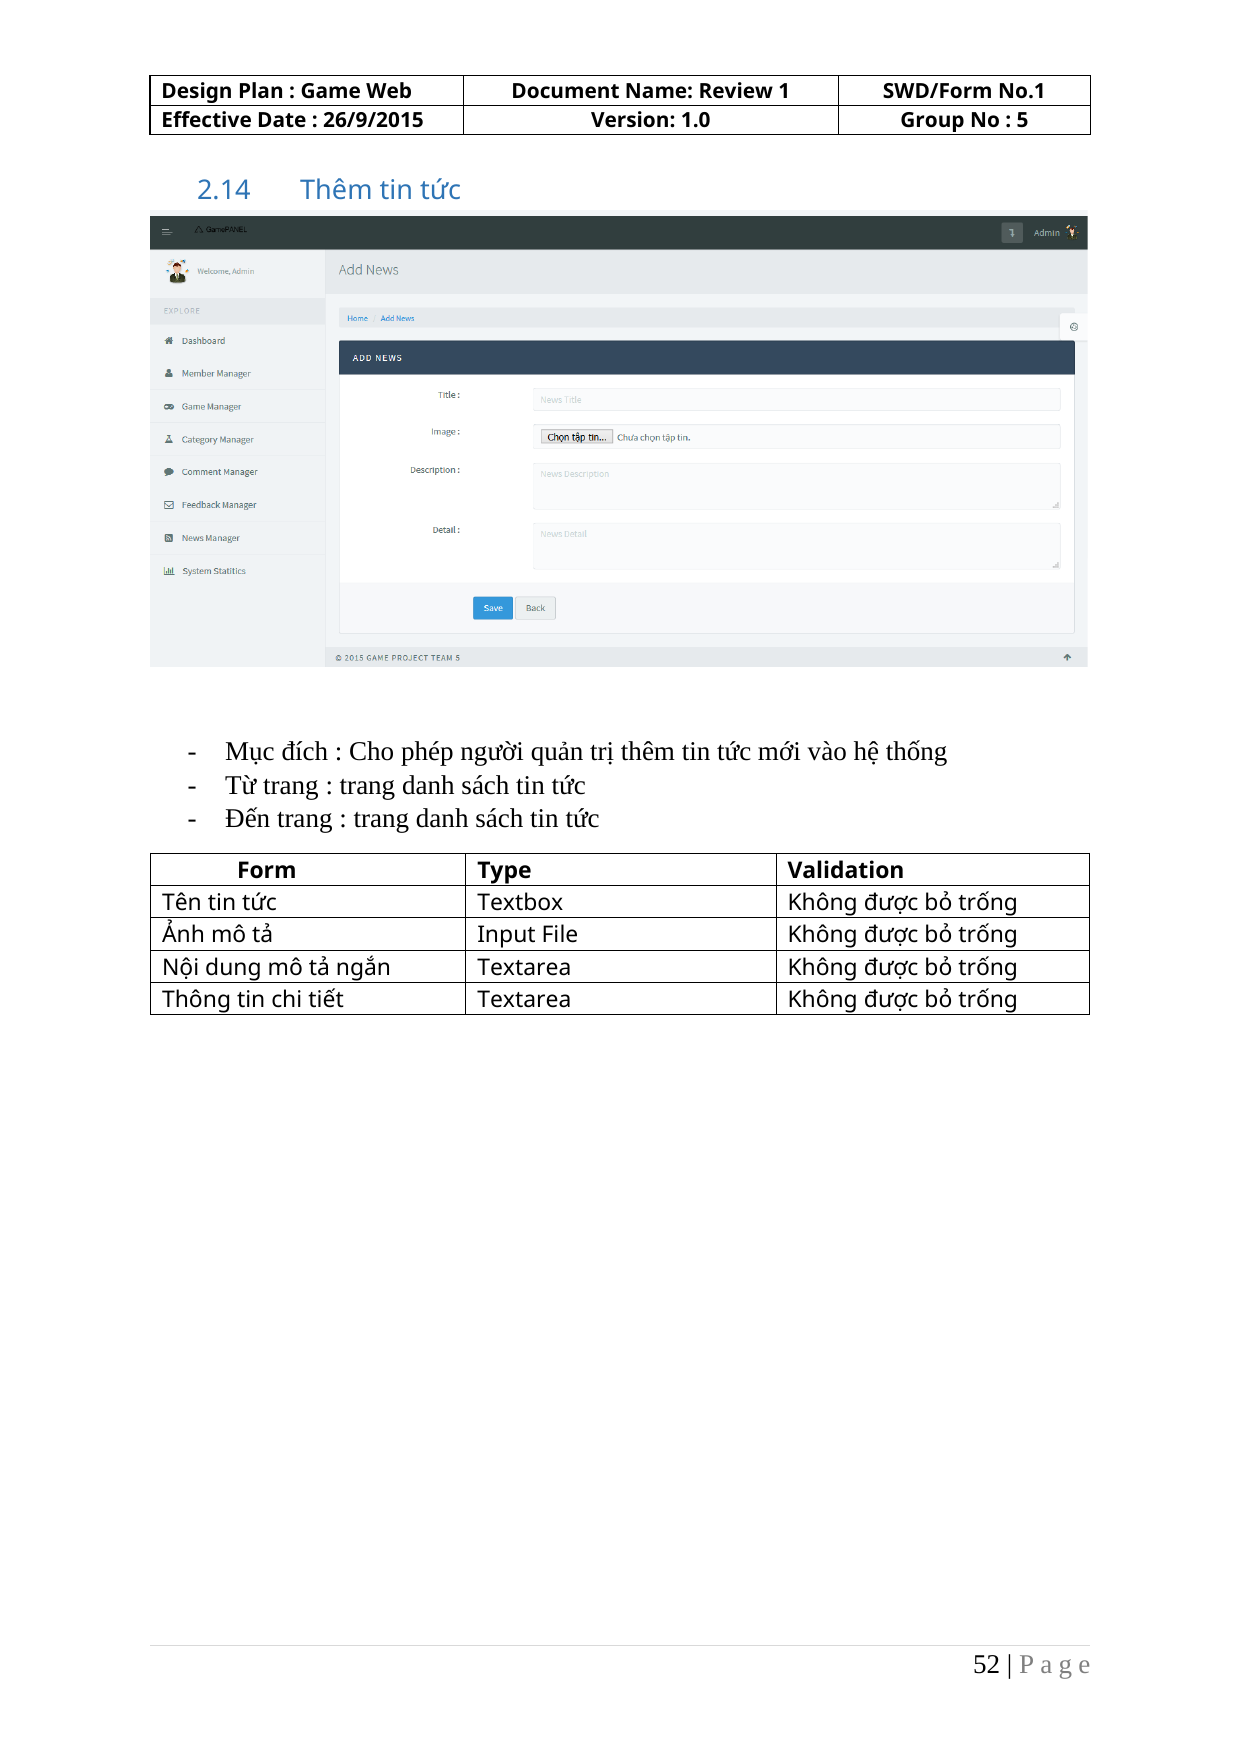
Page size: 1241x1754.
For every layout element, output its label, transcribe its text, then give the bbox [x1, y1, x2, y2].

table_cell Ảnh mô tả [151, 918, 465, 949]
table_cell Input File [466, 918, 776, 949]
table_cell Không được bỏ trống [777, 886, 1089, 917]
table_cell Không được bỏ trống [777, 918, 1089, 949]
table_cell Textarea [466, 983, 776, 1014]
table_cell Nội dung mô tả ngắn [151, 951, 465, 982]
table_cell Thông tin chi tiết [151, 983, 465, 1014]
table_cell Tên tin tức [151, 886, 465, 917]
table_header Form [151, 854, 465, 885]
table_cell Textbox [466, 886, 776, 917]
table_cell Không được bỏ trống [777, 951, 1089, 982]
table_cell Textarea [466, 951, 776, 982]
picture [150, 210, 1088, 667]
subtitle Thêm tin tức [197, 170, 1090, 207]
table_cell Không được bỏ trống [777, 983, 1089, 1014]
table_header Validation [777, 854, 1089, 885]
list Đến trang : trang danh sách tin tức [187, 802, 1090, 834]
list Từ trang : trang danh sách tin tức [187, 769, 1090, 800]
list Mục đích : Cho phép người quản trị thêm tin tức mới vào hệ thống [187, 735, 1090, 767]
table_header Type [466, 854, 776, 885]
